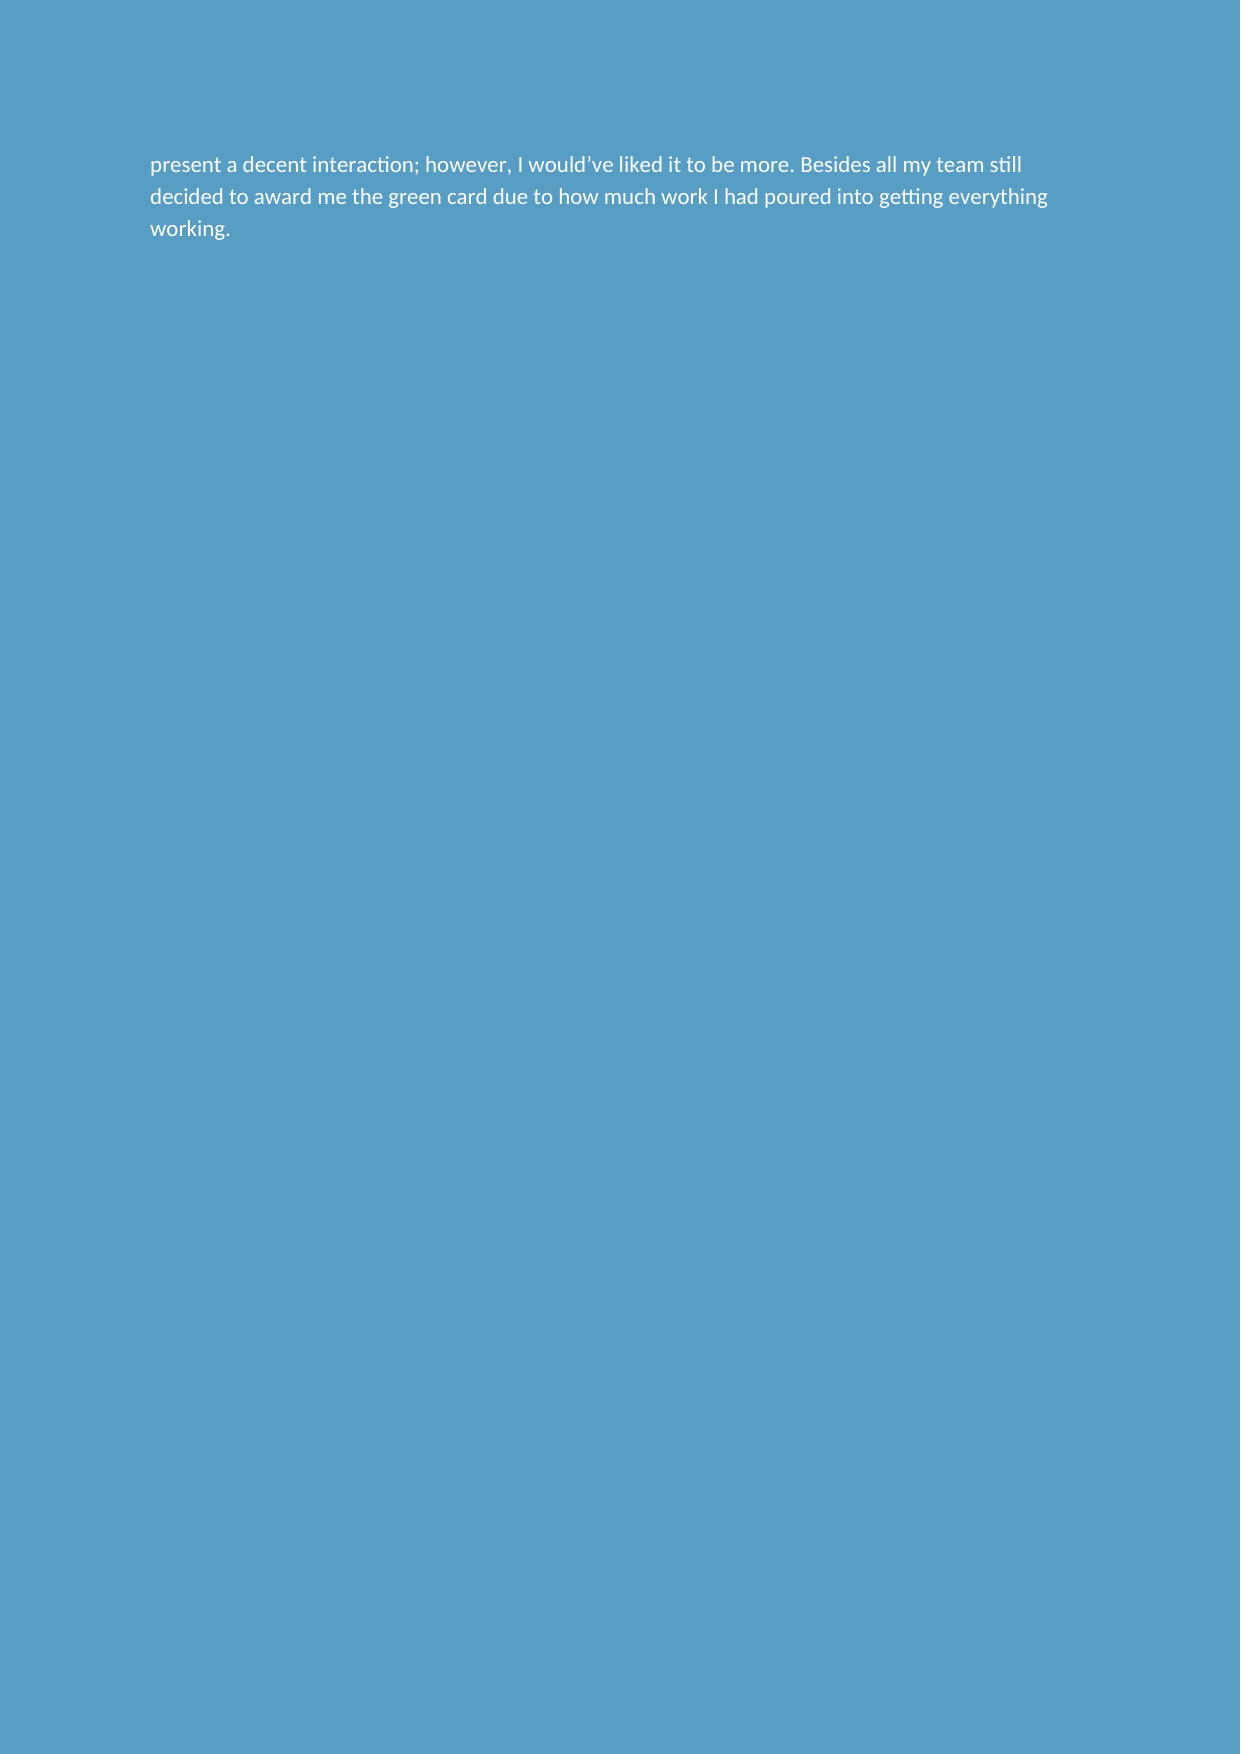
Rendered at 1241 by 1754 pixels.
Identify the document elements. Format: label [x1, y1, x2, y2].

list [150, 150, 1090, 242]
